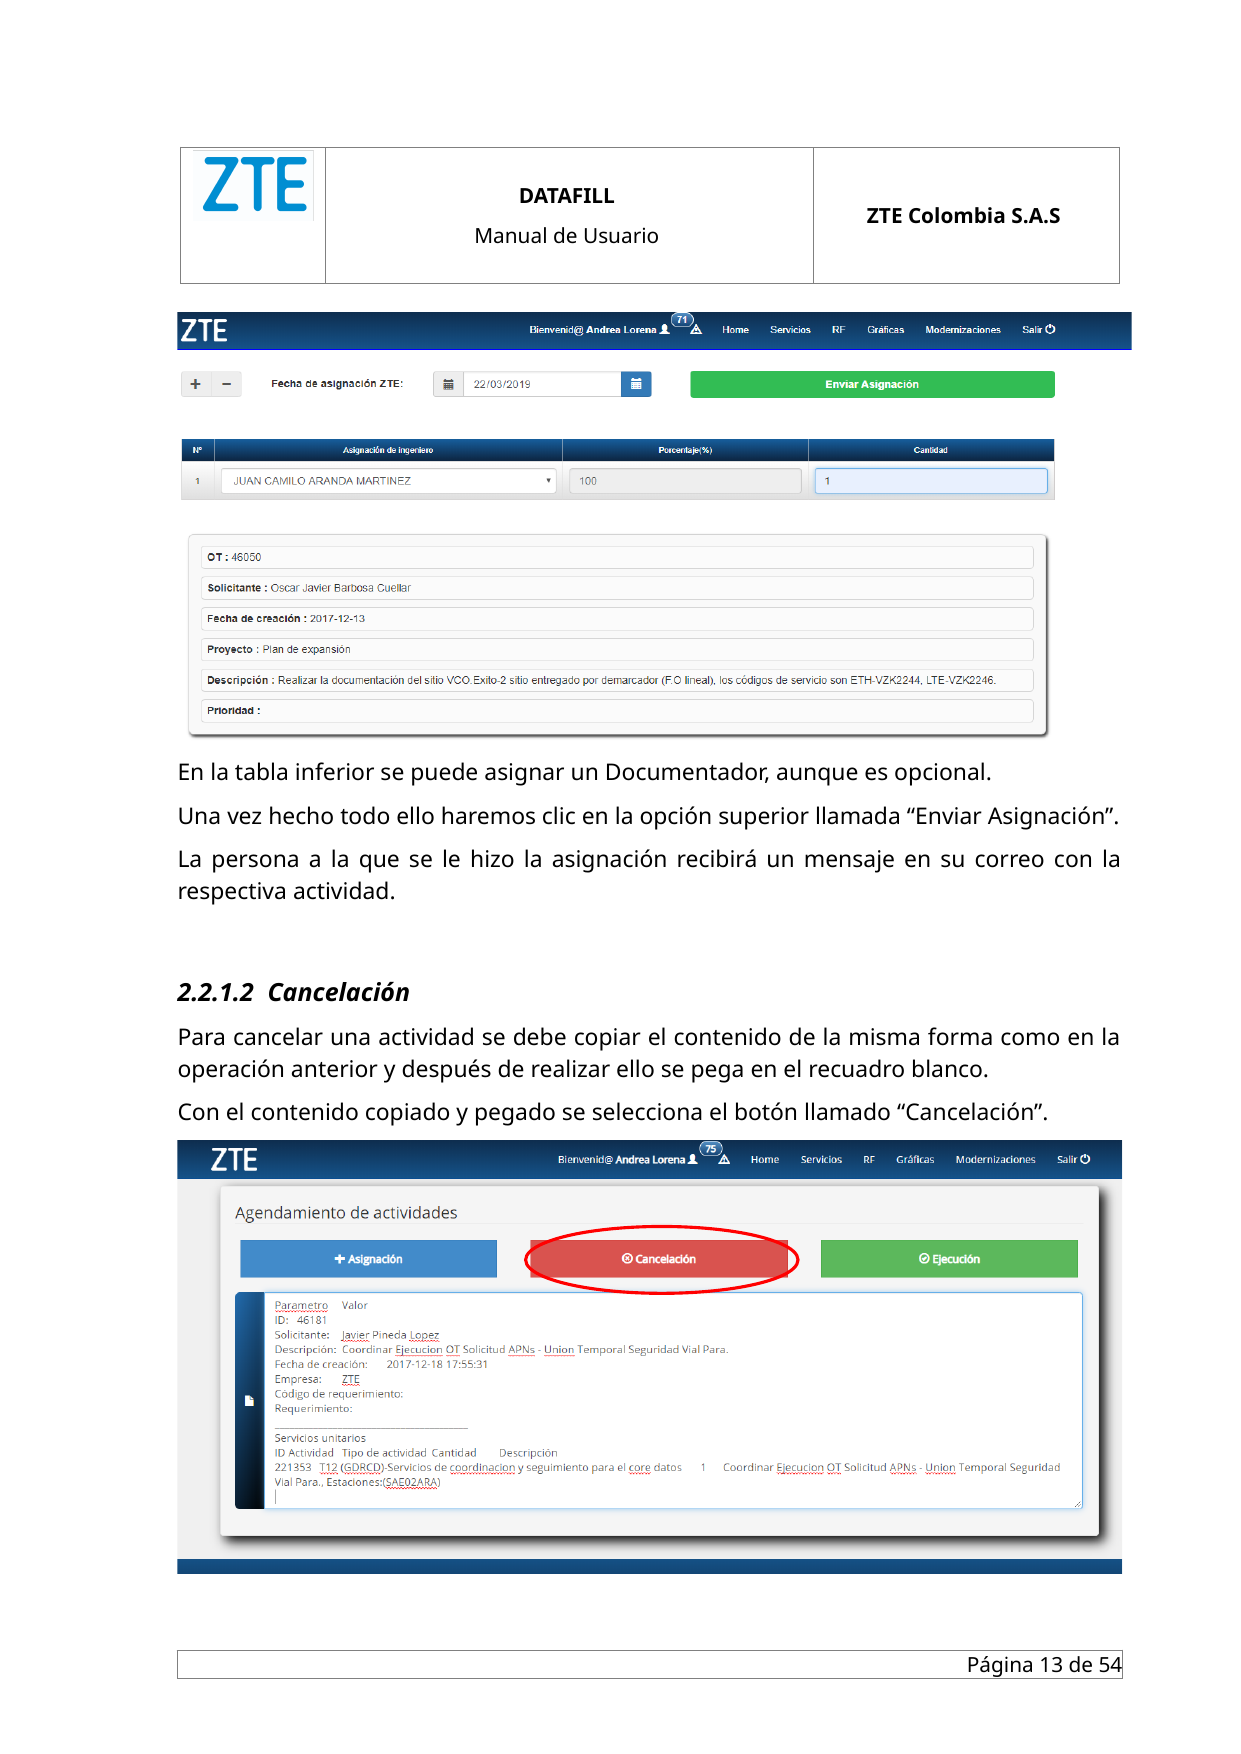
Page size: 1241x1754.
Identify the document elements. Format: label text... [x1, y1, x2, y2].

subtitle Cancelación [177, 975, 1122, 1009]
text Una vez hecho todo ello haremos clic en la opción superior llamada “Enviar Asignación”. [177, 800, 1122, 831]
picture [193, 150, 314, 221]
picture [177, 1140, 1123, 1574]
text En la tabla inferior se puede asignar un Documentador, aunque es opcional. [177, 756, 1122, 787]
text Para cancelar una actividad se debe copiar el contenido de la misma forma como en la operación anterior y después de realizar ello se pega en el recuadro blanco. [177, 1021, 1122, 1084]
picture [177, 312, 1132, 744]
text Con el contenido copiado y pegado se selecciona el botón llamado “Cancelación”. [177, 1096, 1122, 1127]
text La persona a la que se le hizo la asignación recibirá un mensaje en su correo con la respectiva actividad. [177, 843, 1122, 906]
